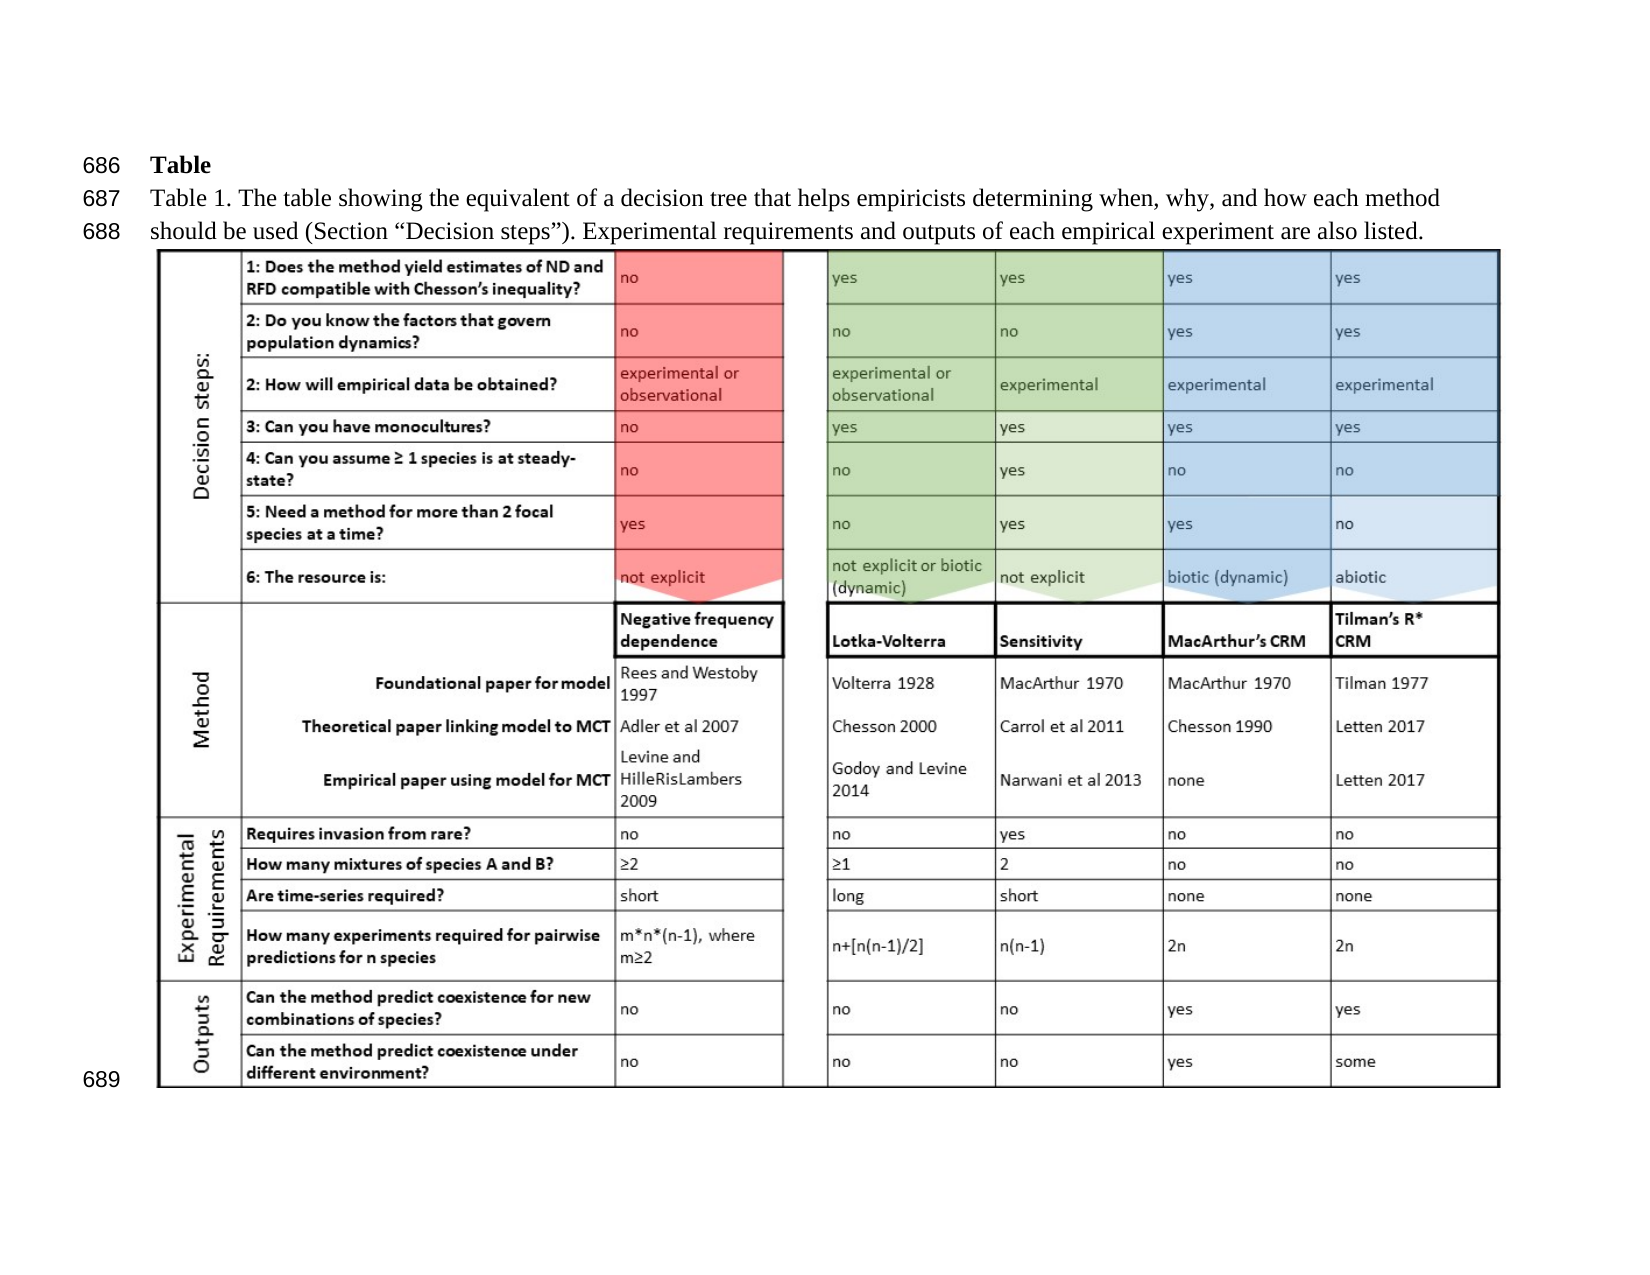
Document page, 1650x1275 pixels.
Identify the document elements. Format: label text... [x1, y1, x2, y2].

text Table [150, 150, 1500, 179]
picture [150, 249, 1507, 1088]
text Table 1. The table showing the equivalent of a decision tree that helps empiricists determining when, why, and how each method should be used (Section “Decision steps”). Experimental requirements and outputs of each empirical experiment are also listed. [150, 183, 1500, 245]
